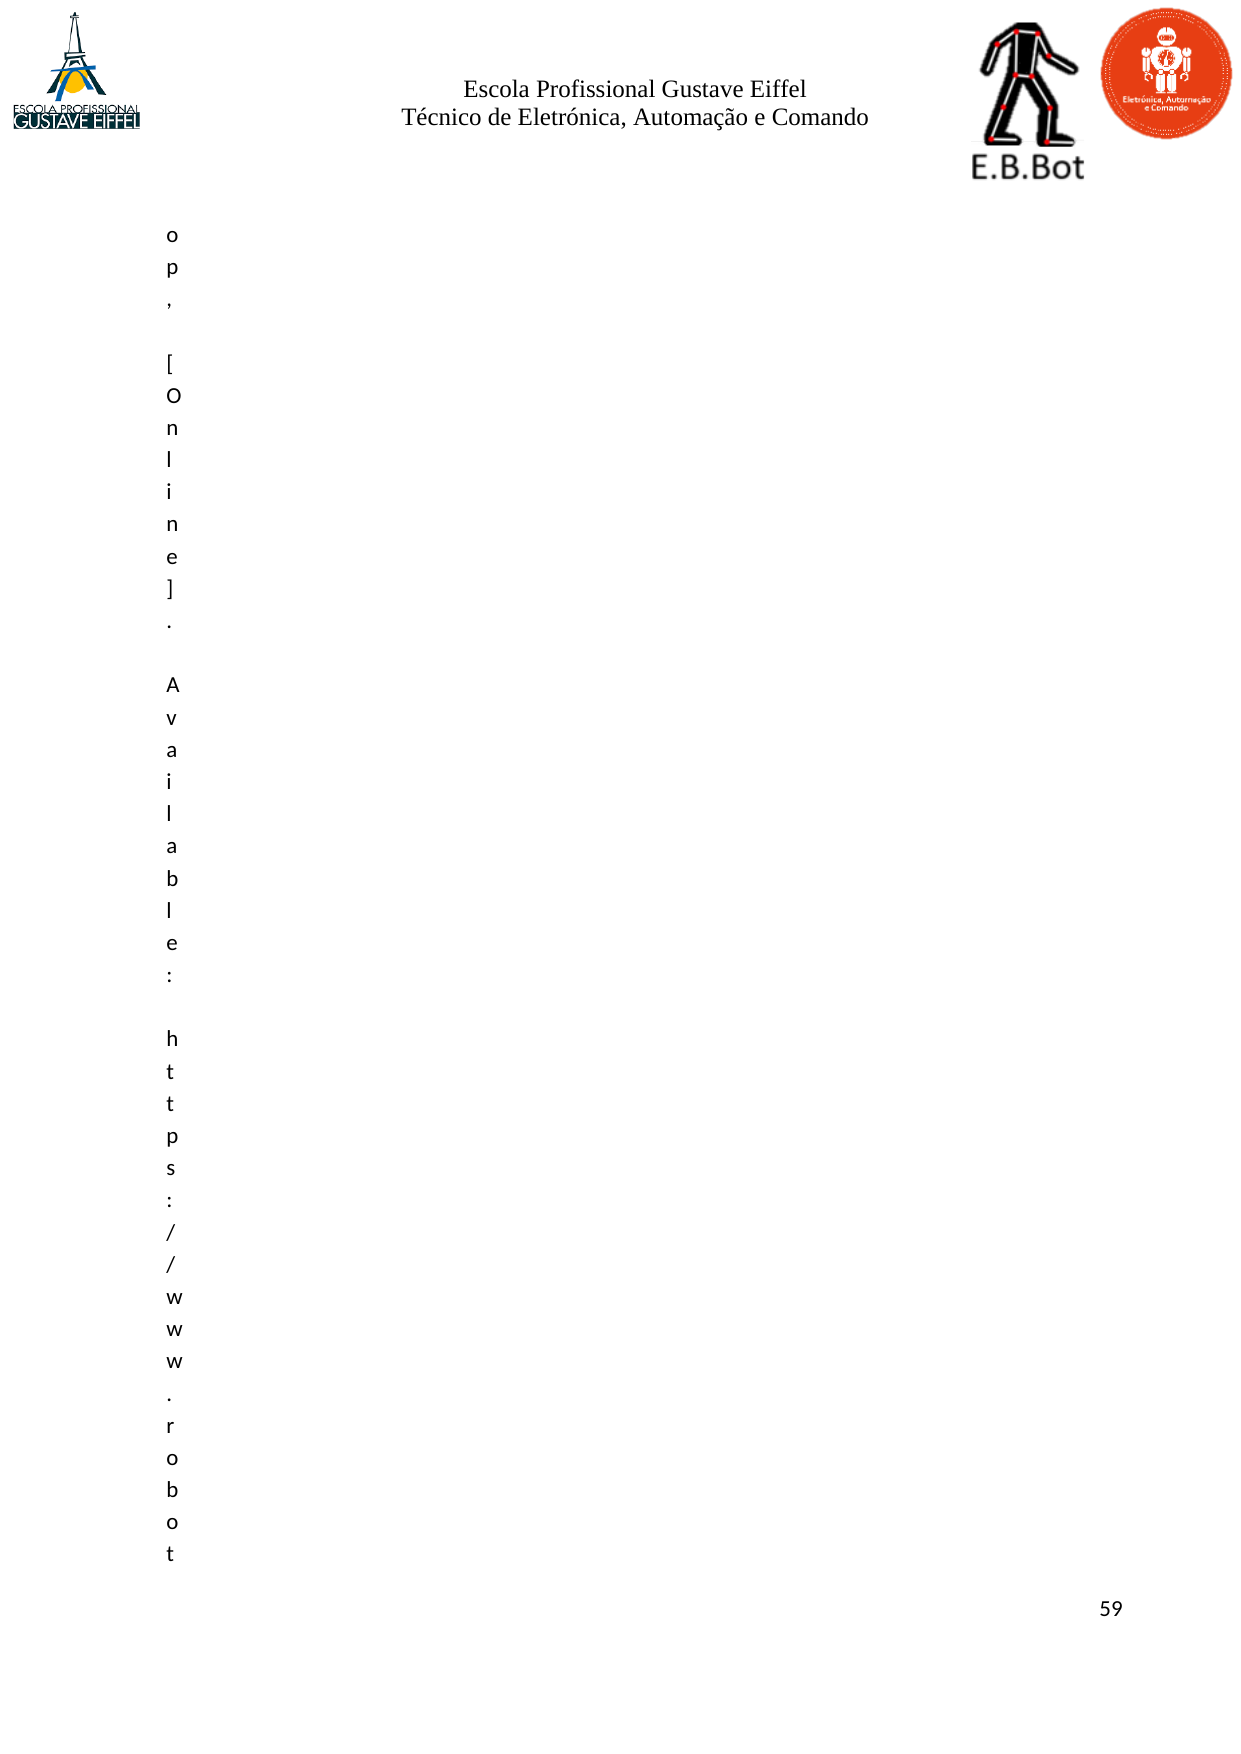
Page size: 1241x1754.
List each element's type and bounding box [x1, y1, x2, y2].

picture [2, 0, 150, 142]
picture [1092, 0, 1240, 148]
picture [971, 16, 1085, 183]
